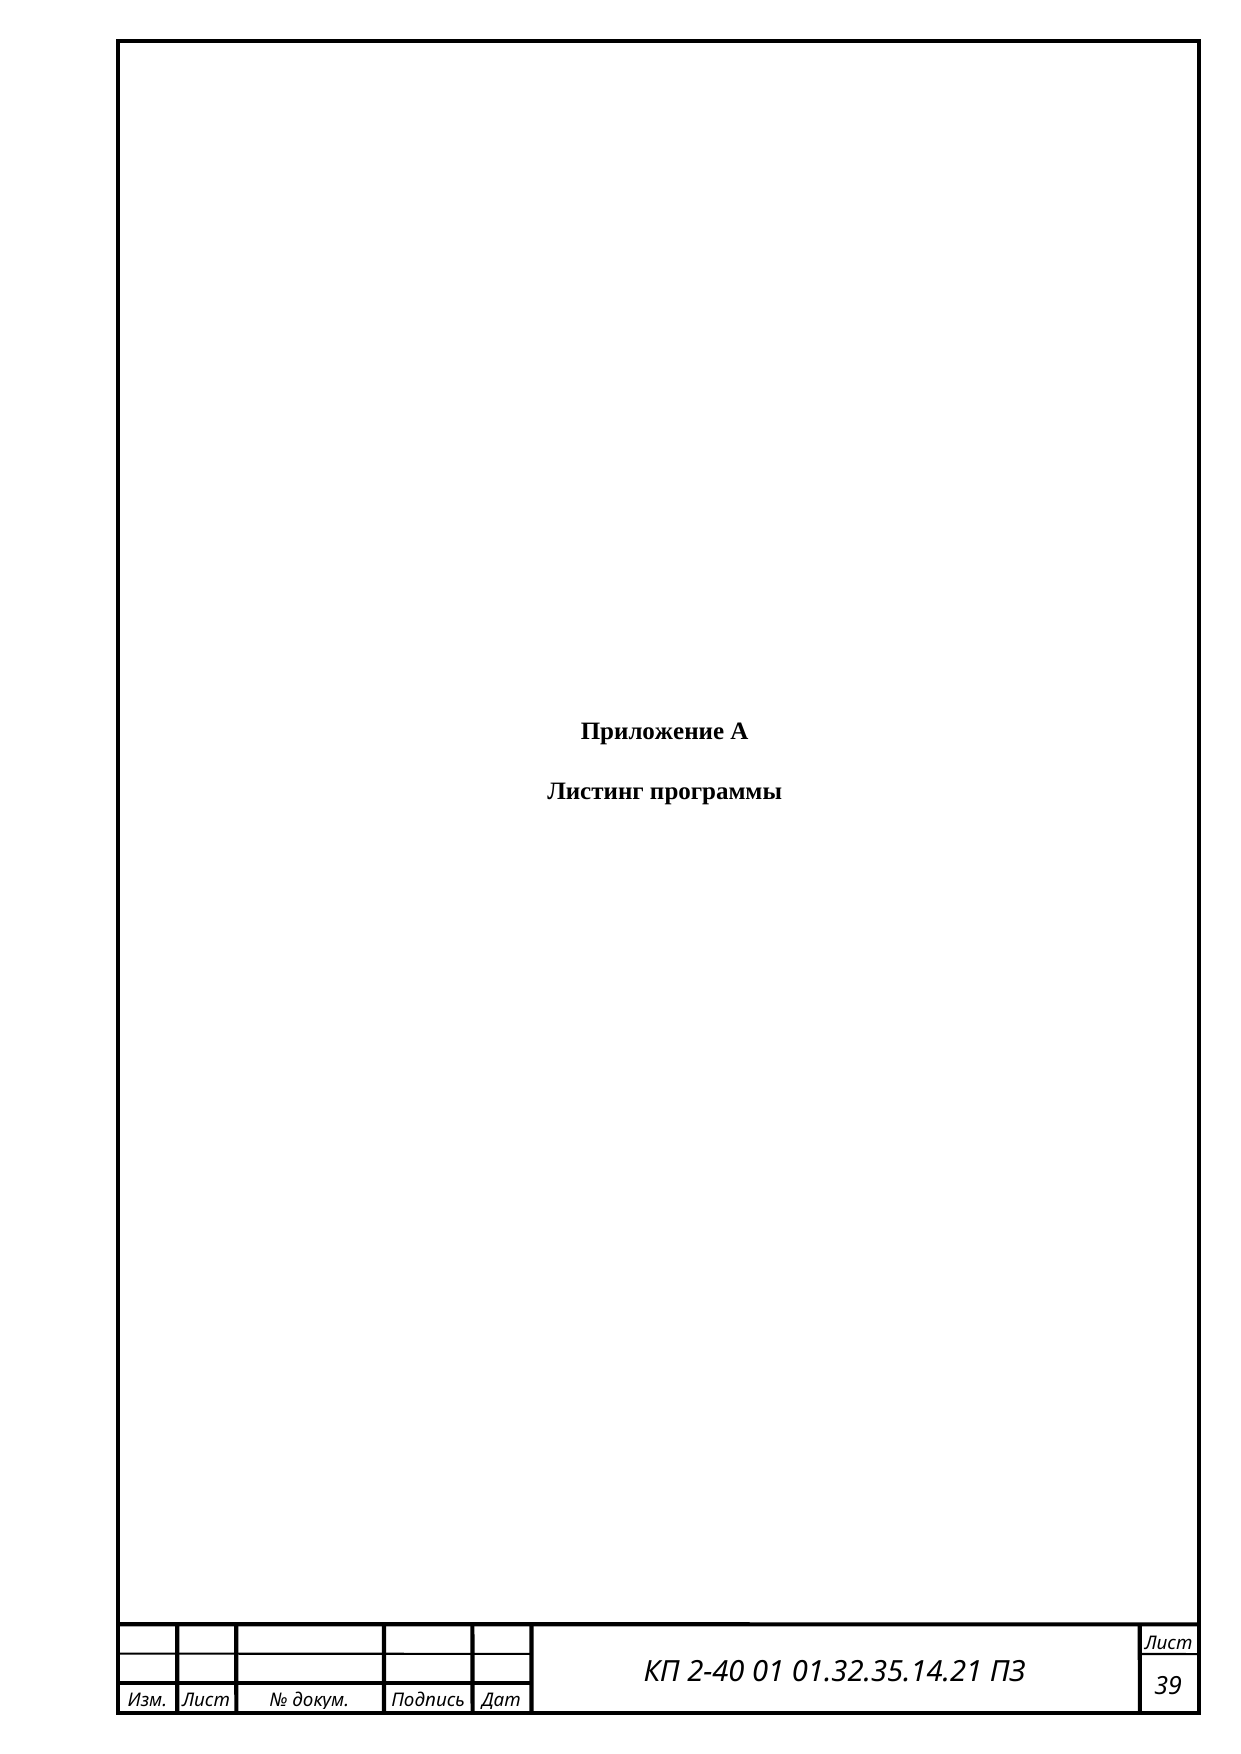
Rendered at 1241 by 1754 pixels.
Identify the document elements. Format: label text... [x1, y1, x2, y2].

text Листинг программы [148, 776, 1181, 804]
text Приложение А [148, 716, 1181, 745]
